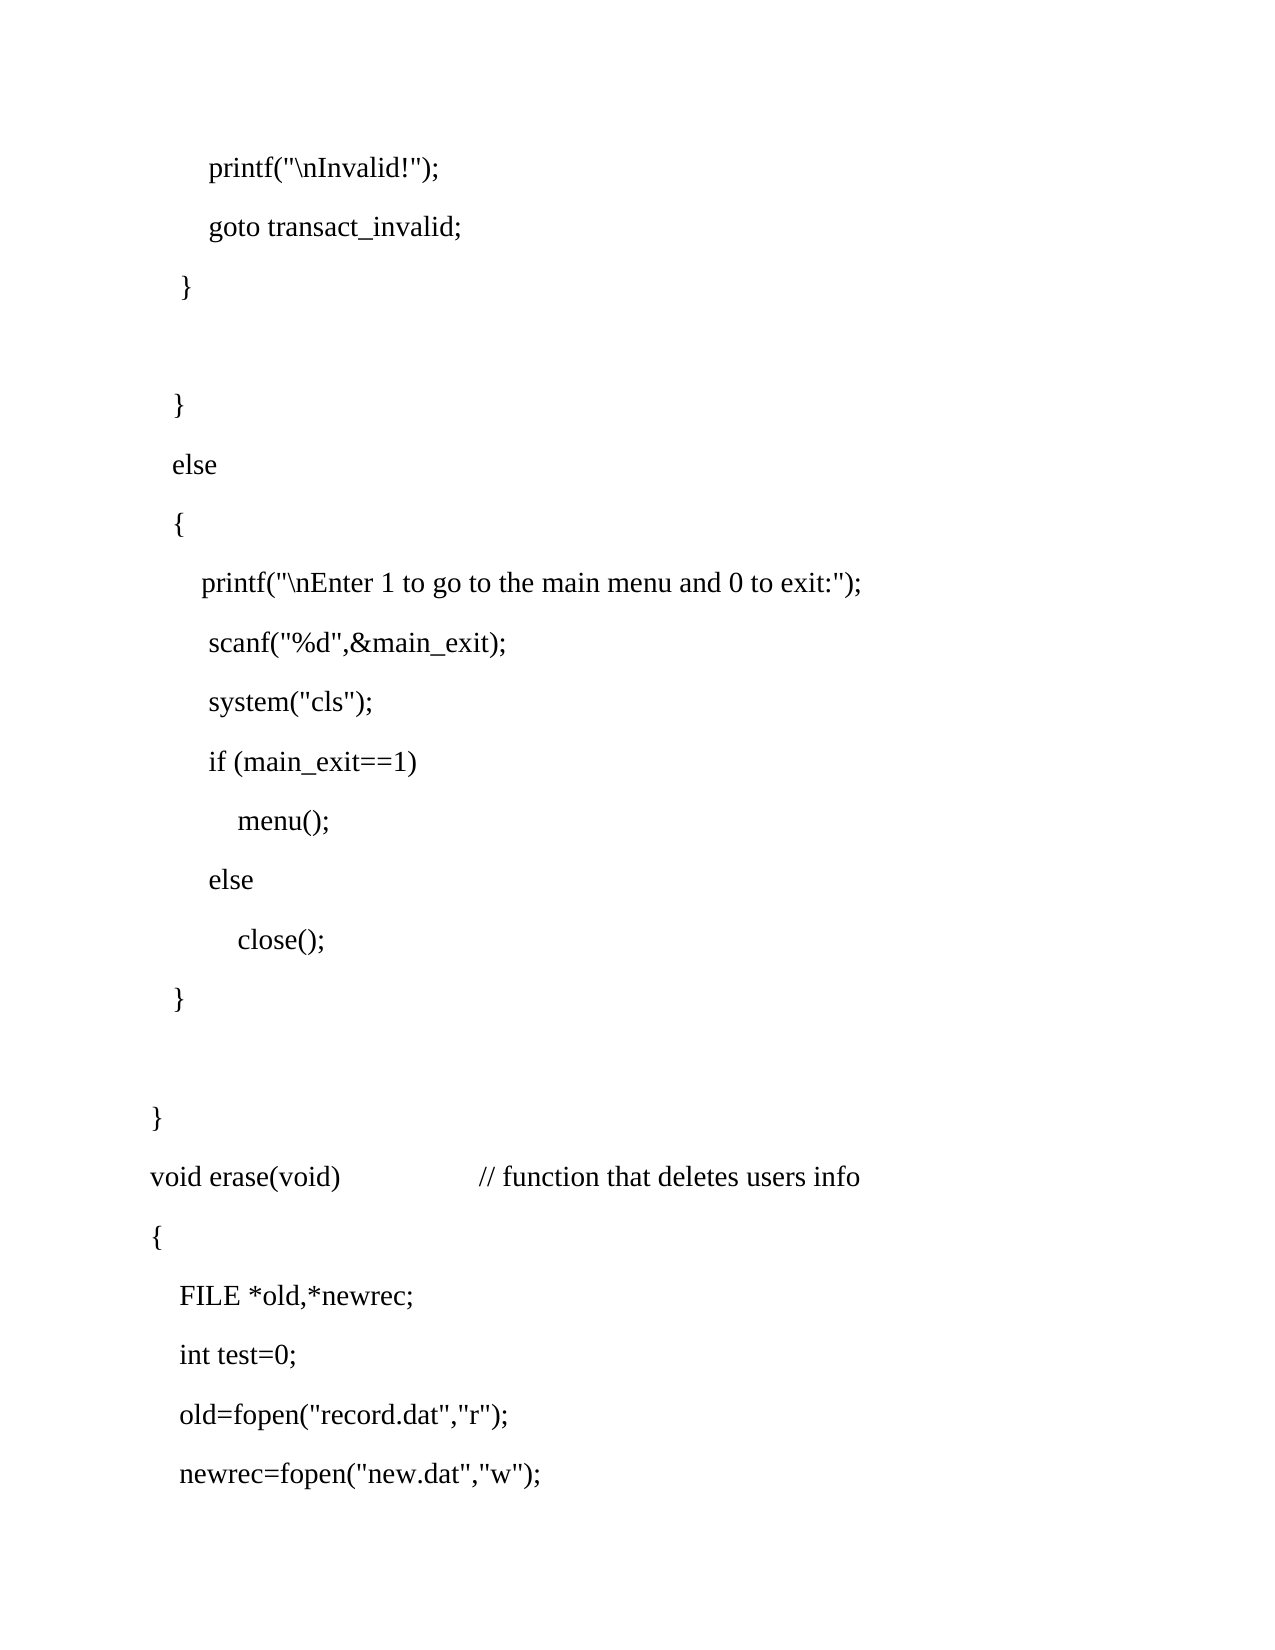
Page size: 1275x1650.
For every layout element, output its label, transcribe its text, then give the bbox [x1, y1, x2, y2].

text void erase(void) // function that deletes users info [150, 1159, 1125, 1193]
text } [150, 1100, 1125, 1133]
text printf("\nEnter 1 to go to the main menu and 0 to exit:"); [150, 566, 1125, 599]
text scanf("%d",&main_exit); [150, 625, 1125, 658]
text else [150, 447, 1125, 480]
text close(); [150, 922, 1125, 955]
text goto transact_invalid; [150, 209, 1125, 243]
text system("cls"); [150, 684, 1125, 718]
text { [150, 506, 1125, 540]
text if (main_exit==1) [150, 744, 1125, 777]
text menu(); [150, 803, 1125, 837]
text else [150, 862, 1125, 896]
text old=fopen("record.dat","r"); [150, 1397, 1125, 1430]
text printf("\nInvalid!"); [150, 150, 1125, 183]
text } [150, 269, 1125, 302]
text newrec=fopen("new.dat","w"); [150, 1456, 1125, 1490]
text int test=0; [150, 1337, 1125, 1371]
text FILE *old,*newrec; [150, 1278, 1125, 1312]
text } [150, 387, 1125, 421]
text { [150, 1219, 1125, 1252]
text } [150, 981, 1125, 1015]
